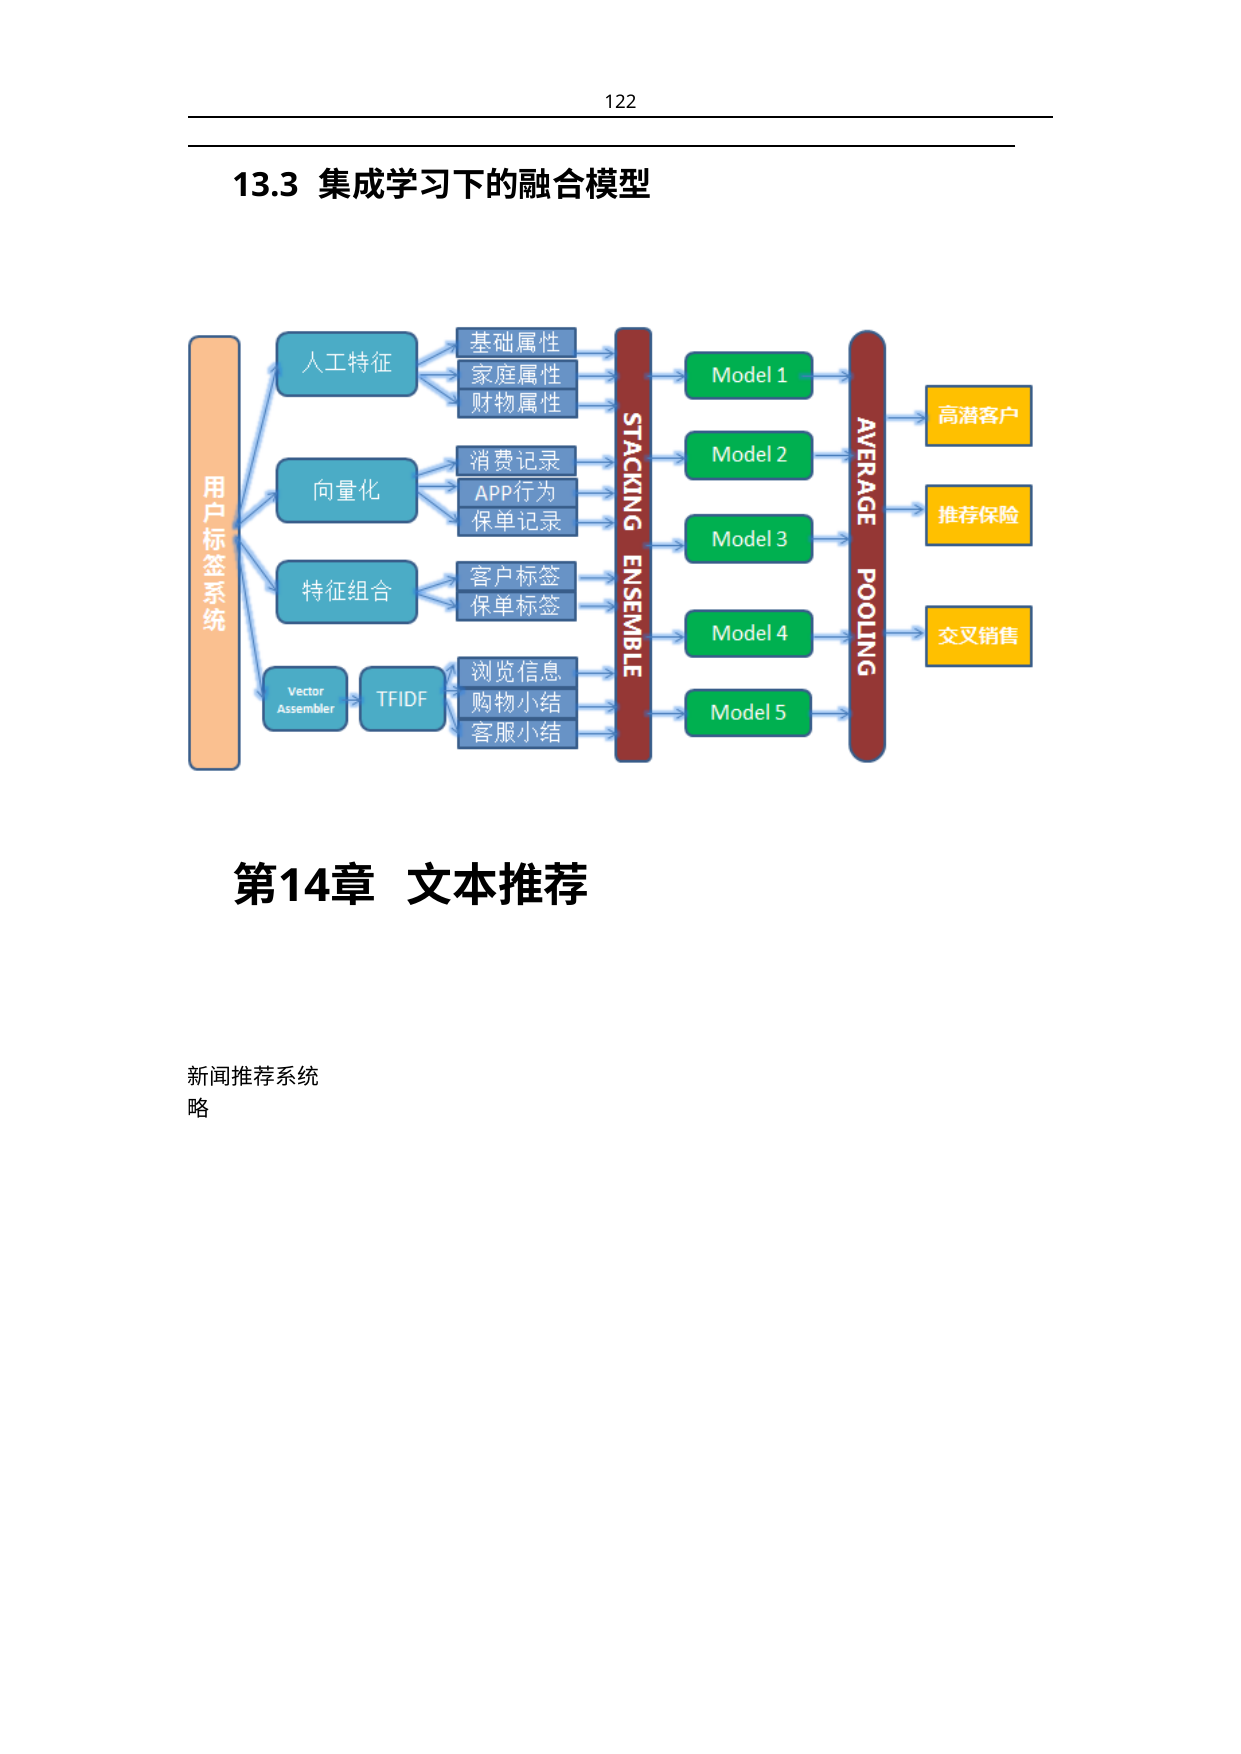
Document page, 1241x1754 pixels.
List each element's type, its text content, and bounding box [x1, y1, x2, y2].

text 略 [187, 1091, 1053, 1123]
subtitle 集成学习下的融合模型 [232, 150, 1053, 215]
text 新闻推荐系统 [187, 1058, 1053, 1091]
subtitle 文本推荐 [232, 833, 1053, 930]
picture [187, 291, 1053, 783]
